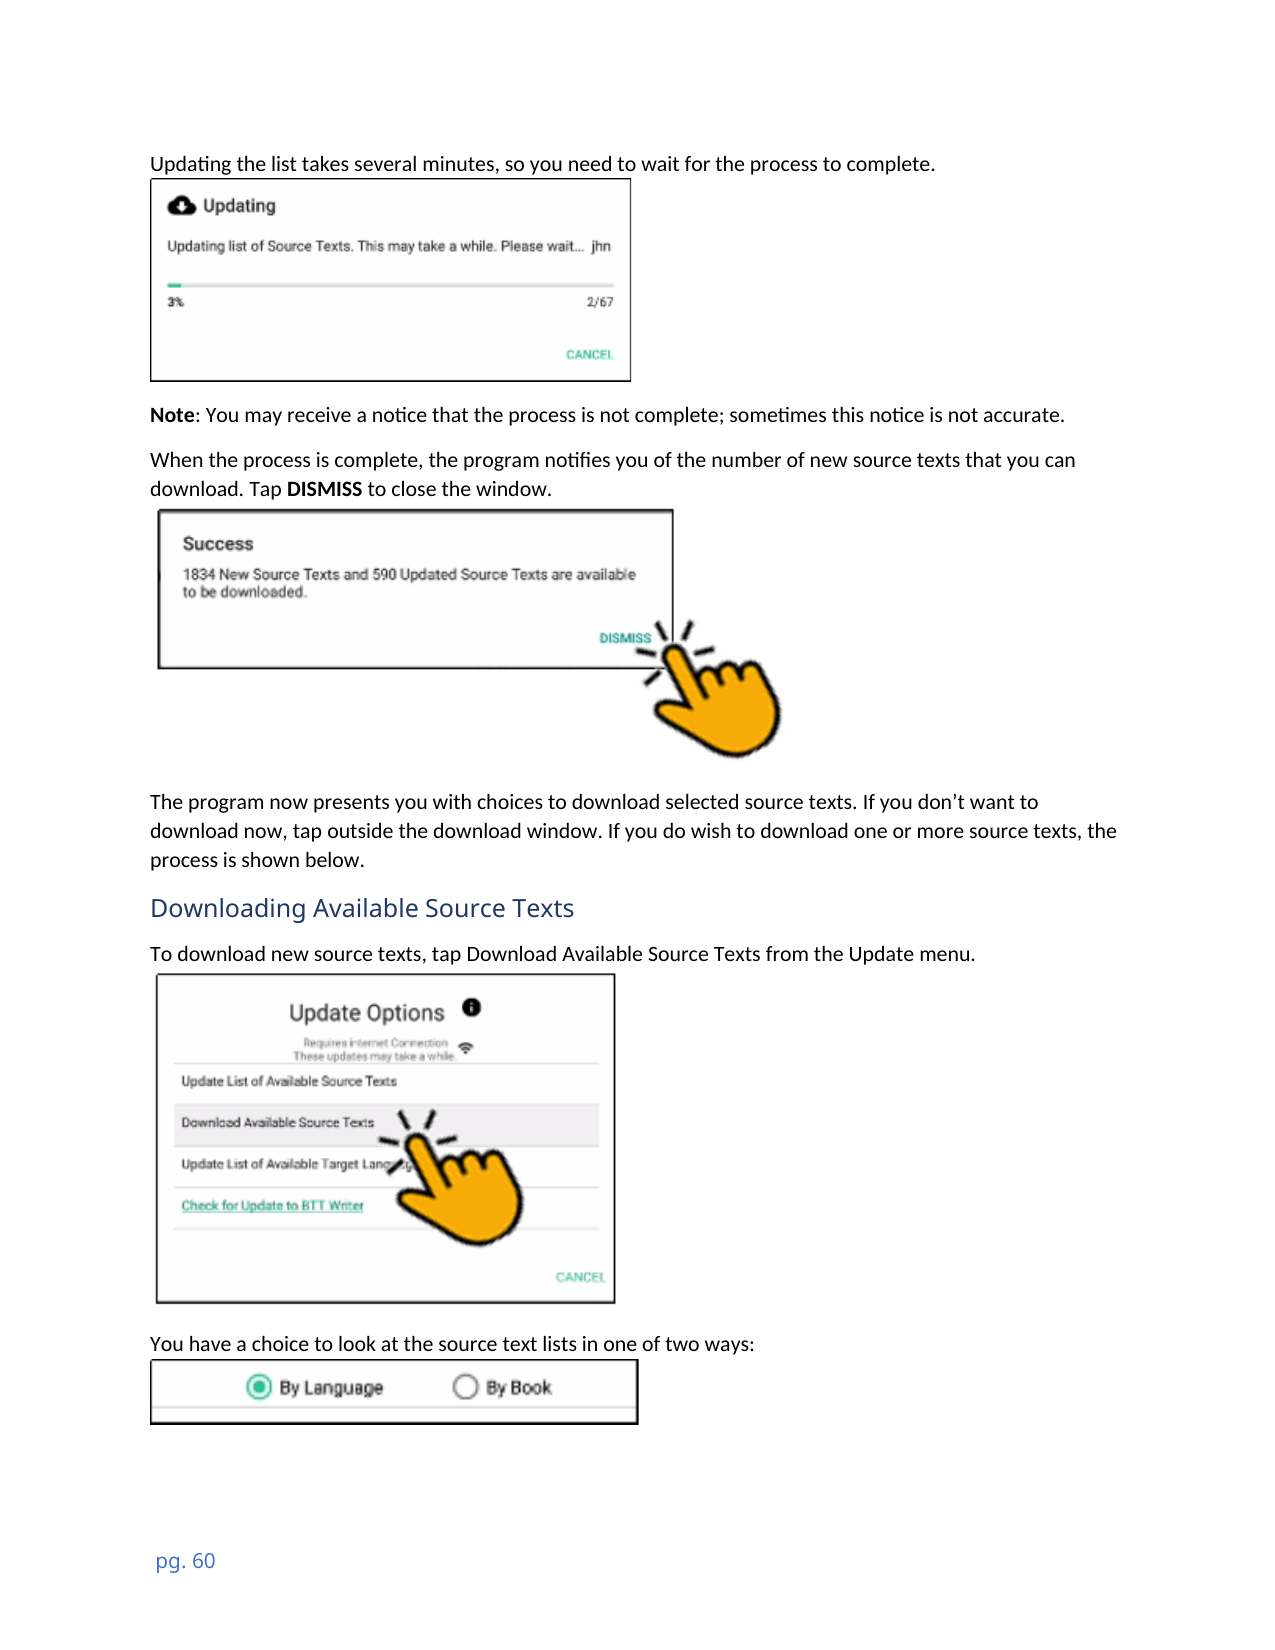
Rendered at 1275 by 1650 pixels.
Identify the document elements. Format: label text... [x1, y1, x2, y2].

text Note: You may receive a notice that the process is not complete; sometimes this notice is not accurate. [150, 401, 1125, 427]
picture [150, 503, 788, 770]
picture [150, 1359, 639, 1425]
subtitle Downloading Available Source Texts [150, 891, 1125, 925]
picture [150, 969, 625, 1312]
picture [150, 178, 632, 382]
text The program now presents you with choices to download selected source texts. If you don’t want to download now, tap outside the download window. If you do wish to download one or more source texts, the process is shown below. [150, 788, 1125, 872]
